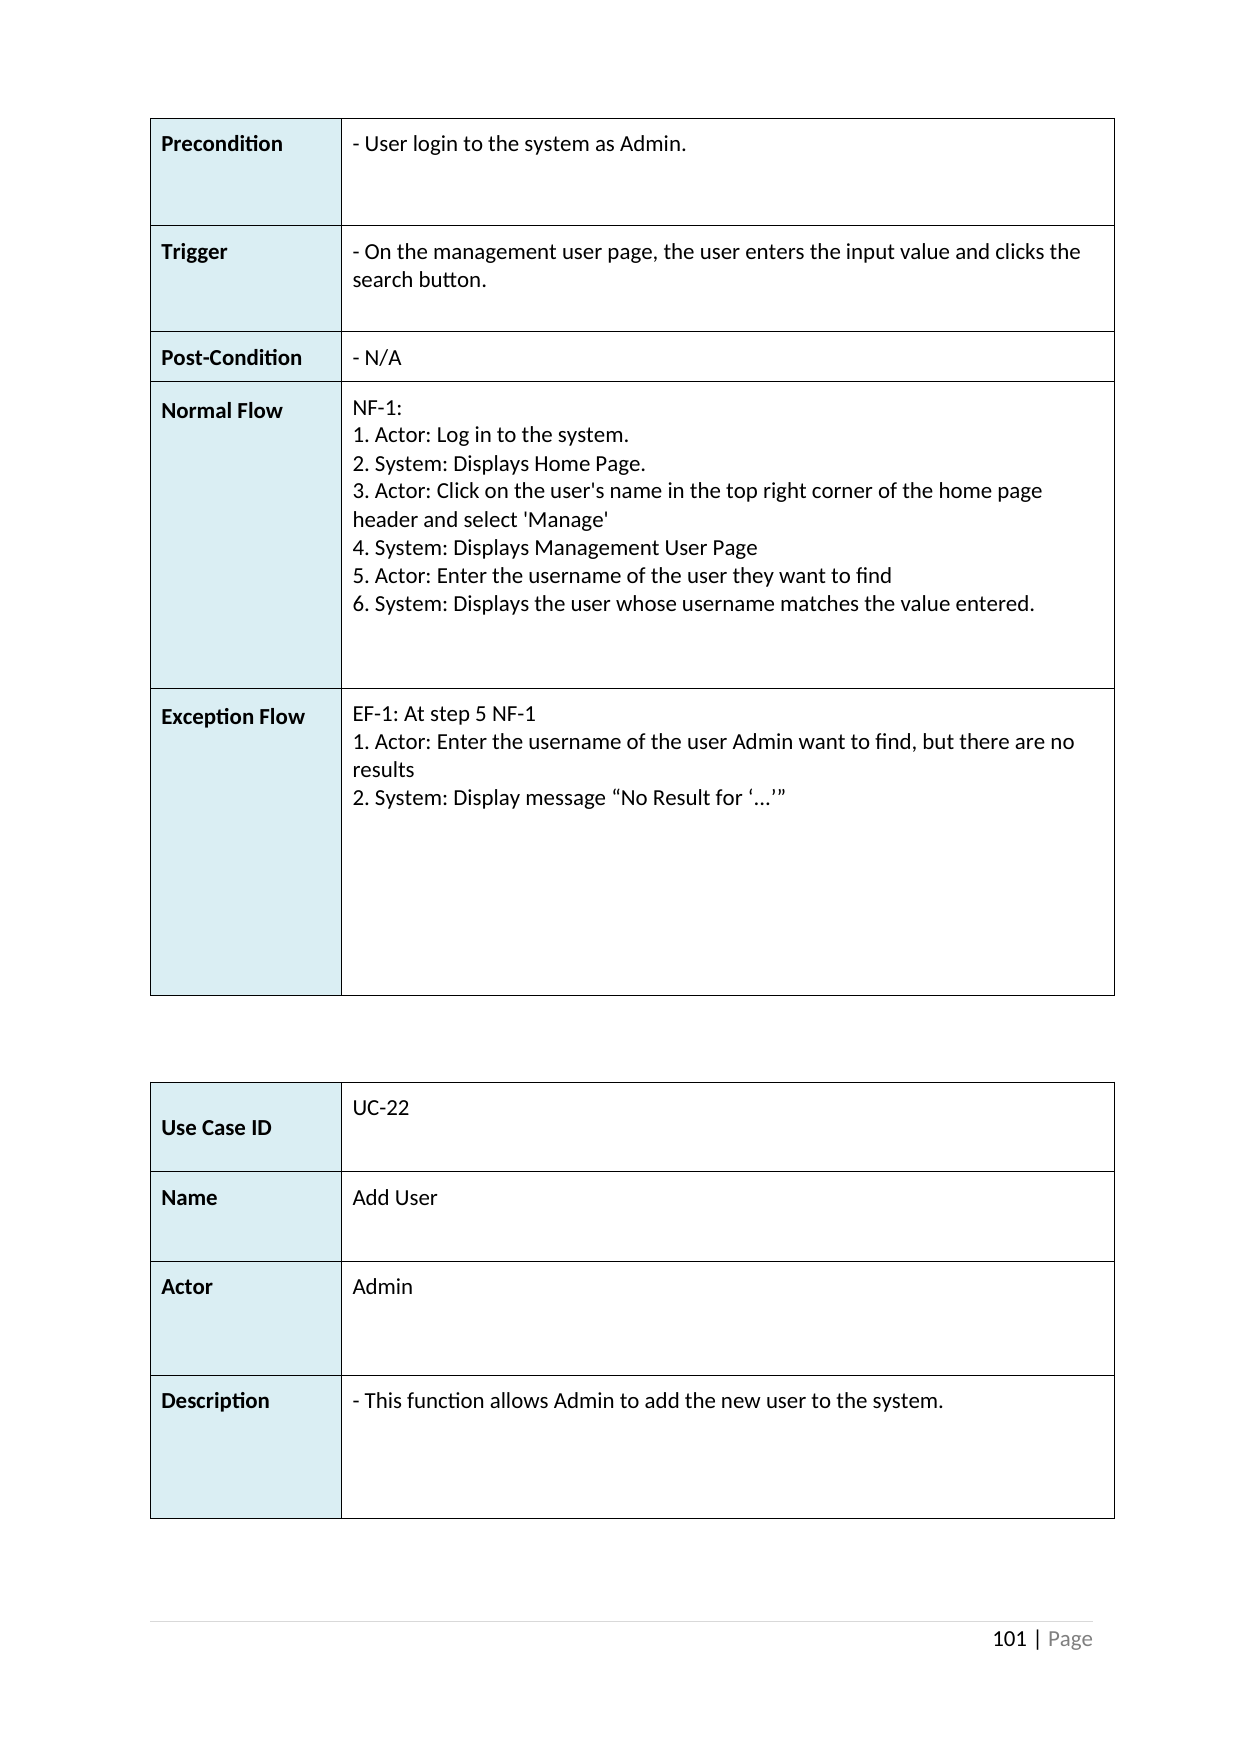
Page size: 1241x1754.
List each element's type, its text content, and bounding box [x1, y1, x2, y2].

table_cell Precondition [151, 119, 341, 225]
table_header Use Case ID [151, 1083, 341, 1171]
table_header UC-22 [342, 1083, 1114, 1171]
table_cell Actor [151, 1262, 341, 1375]
table_cell NF-1: 1. Actor: Log in to the system. 2. System: Displays Home Page. 3. Actor: Click on the user's name in the top right corner of the home page header and select 'Manage' 4. System: Displays Management User Page 5. Actor: Enter the username of the user they want to find 6. System: Displays the user whose username matches the value entered. [342, 382, 1114, 688]
table_cell - On the management user page, the user enters the input value and clicks the search button. [342, 226, 1114, 331]
table_cell EF-1: At step 5 NF-1 1. Actor: Enter the username of the user Admin want to find, but there are no results 2. System: Display message “No Result for ‘...’” [342, 689, 1114, 995]
table_cell Name [151, 1172, 341, 1261]
table_cell - N/A [342, 332, 1114, 381]
table_cell Post-Condition [151, 332, 341, 381]
table_cell Description [151, 1376, 341, 1518]
table_cell Admin [342, 1262, 1114, 1375]
table_cell - User login to the system as Admin. [342, 119, 1114, 225]
table_cell Add User [342, 1172, 1114, 1261]
table_cell - This function allows Admin to add the new user to the system. [342, 1376, 1114, 1518]
table_cell Trigger [151, 226, 341, 331]
table_cell Exception Flow [151, 689, 341, 995]
table_cell Normal Flow [151, 382, 341, 688]
